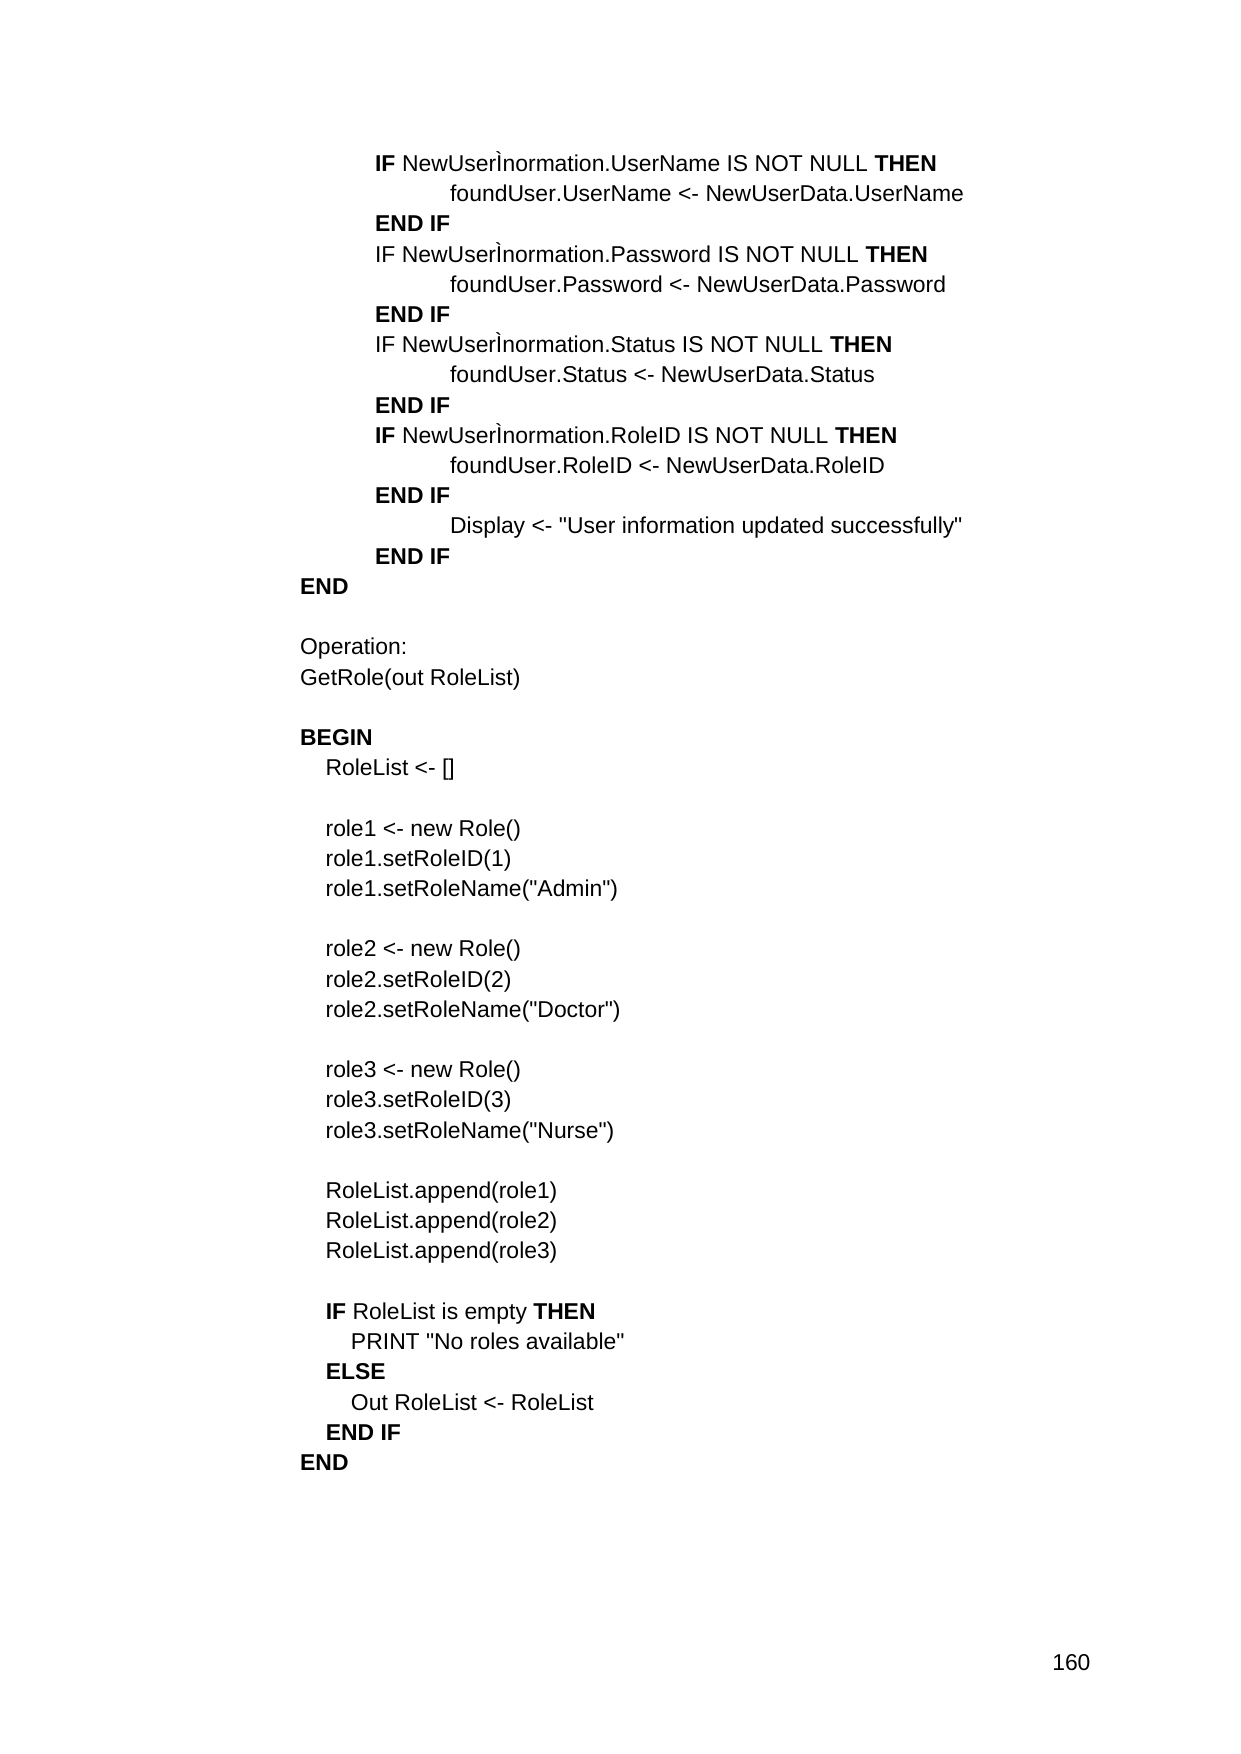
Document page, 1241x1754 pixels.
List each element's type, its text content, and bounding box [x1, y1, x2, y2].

text END IF [375, 543, 1090, 569]
text role2.setRoleName("Doctor") [300, 996, 1090, 1022]
text IF RoleList is empty THEN [300, 1298, 1090, 1324]
text END IF [375, 392, 1090, 418]
text role3.setRoleID(3) [300, 1086, 1090, 1113]
text foundUser.Password <- NewUserData.Password [375, 271, 1090, 297]
text RoleList.append(role3) [300, 1237, 1090, 1264]
text END IF [375, 482, 1090, 509]
text IF NewUserÌnormation.UserName IS NOT NULL THEN [375, 150, 1090, 176]
text role3 <- new Role() [300, 1056, 1090, 1083]
text END IF [375, 301, 1090, 327]
text END [300, 1449, 1090, 1475]
text Operation: [150, 633, 1090, 660]
text IF NewUserÌnormation.Status IS NOT NULL THEN [375, 331, 1090, 358]
text IF NewUserÌnormation.RoleID IS NOT NULL THEN [375, 422, 1090, 448]
text PRINT "No roles available" [300, 1328, 1090, 1354]
text GetRole(out RoleList) [225, 663, 1090, 690]
text role2.setRoleID(2) [300, 966, 1090, 992]
text role1.setRoleName("Admin") [300, 875, 1090, 901]
text RoleList.append(role1) [300, 1177, 1090, 1203]
text role3.setRoleName("Nurse") [300, 1117, 1090, 1143]
text BEGIN [300, 724, 1090, 750]
text END [225, 573, 1090, 599]
text Display <- "User information updated successfully" [375, 512, 1090, 539]
text foundUser.RoleID <- NewUserData.RoleID [375, 452, 1090, 478]
text role1 <- new Role() [300, 814, 1090, 841]
text IF NewUserÌnormation.Password IS NOT NULL THEN [375, 241, 1090, 267]
text RoleList.append(role2) [300, 1207, 1090, 1234]
text role2 <- new Role() [300, 935, 1090, 962]
text RoleList <- [] [300, 754, 1090, 781]
text Out RoleList <- RoleList [300, 1388, 1090, 1415]
text role1.setRoleID(1) [300, 845, 1090, 871]
text foundUser.Status <- NewUserData.Status [375, 361, 1090, 388]
text END IF [300, 1419, 1090, 1445]
text ELSE [300, 1358, 1090, 1385]
text END IF [375, 210, 1090, 237]
text foundUser.UserName <- NewUserData.UserName [375, 180, 1090, 207]
